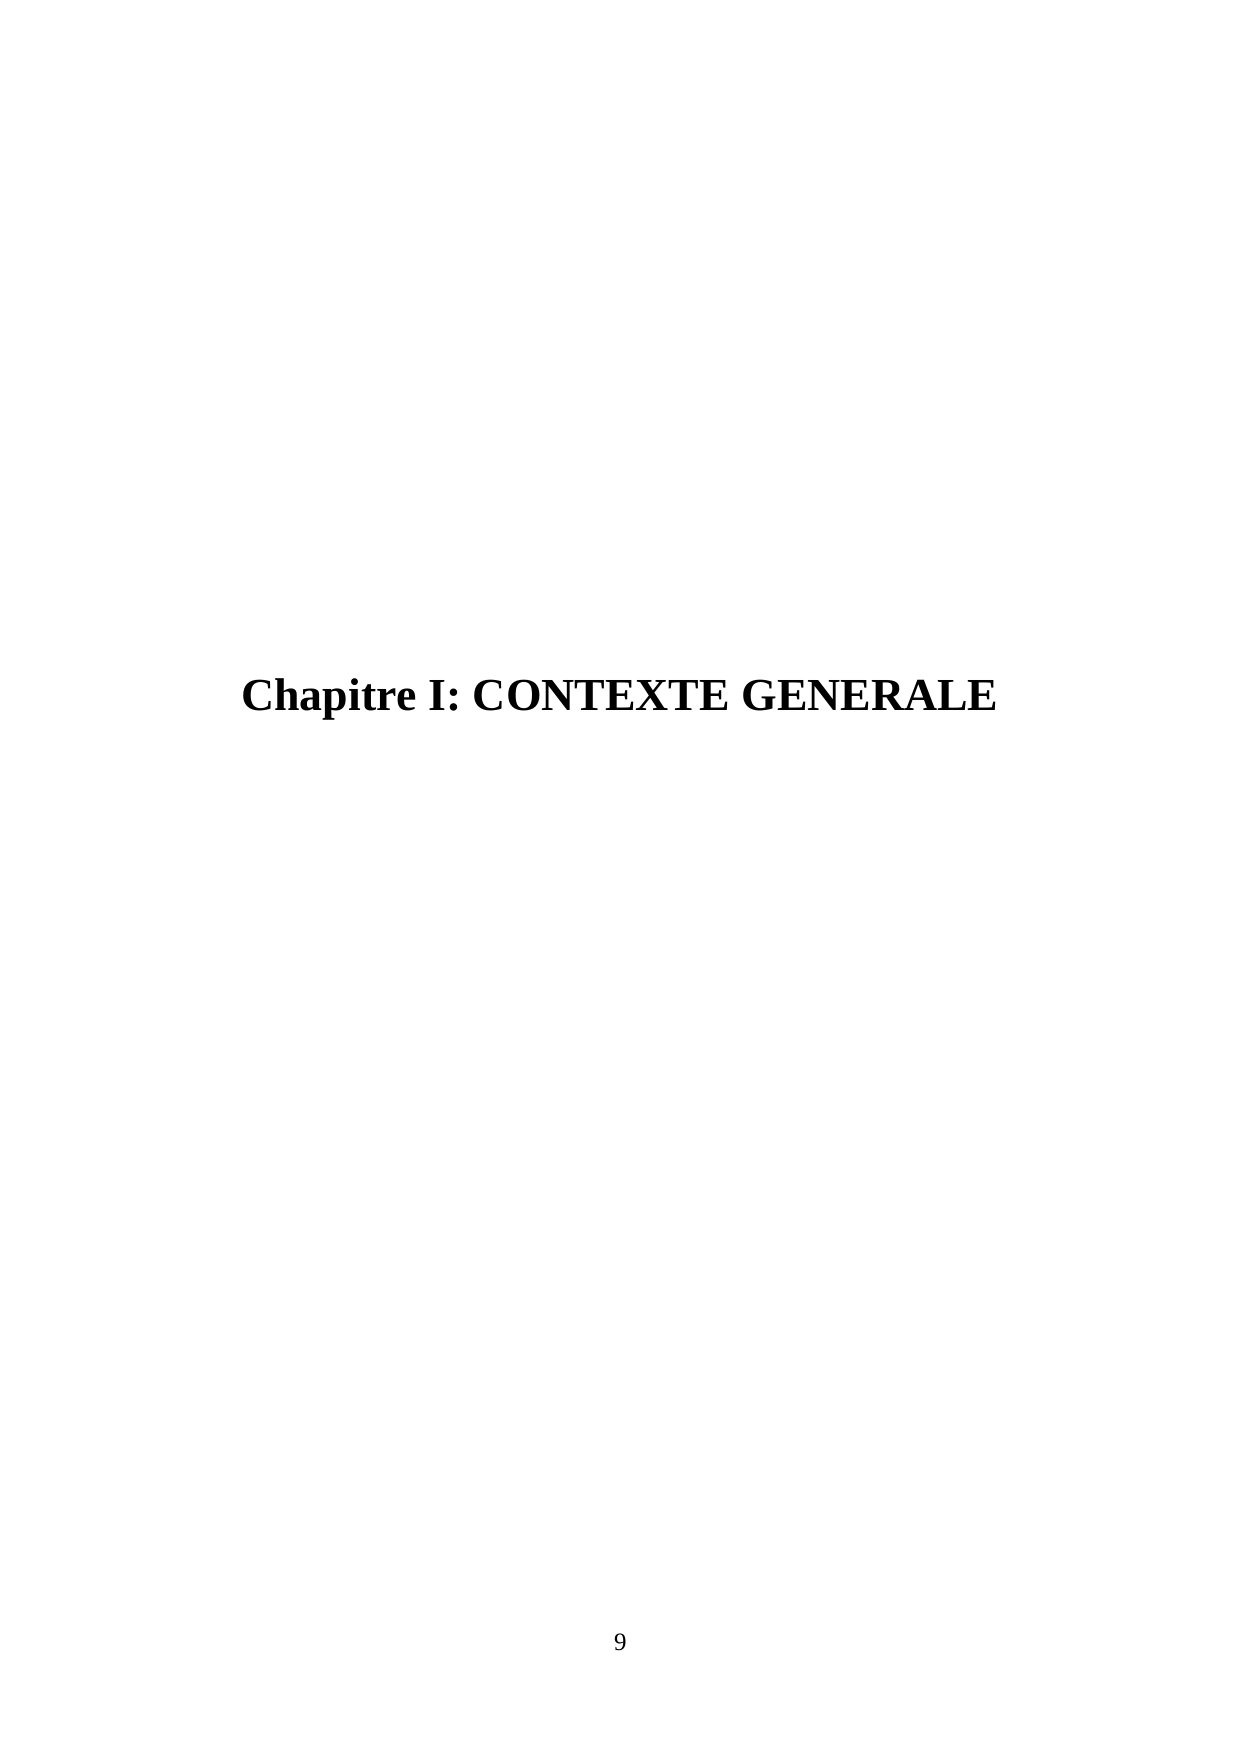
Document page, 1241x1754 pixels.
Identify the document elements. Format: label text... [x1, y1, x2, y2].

text Chapitre I: CONTEXTE GENERALE [148, 668, 1092, 721]
